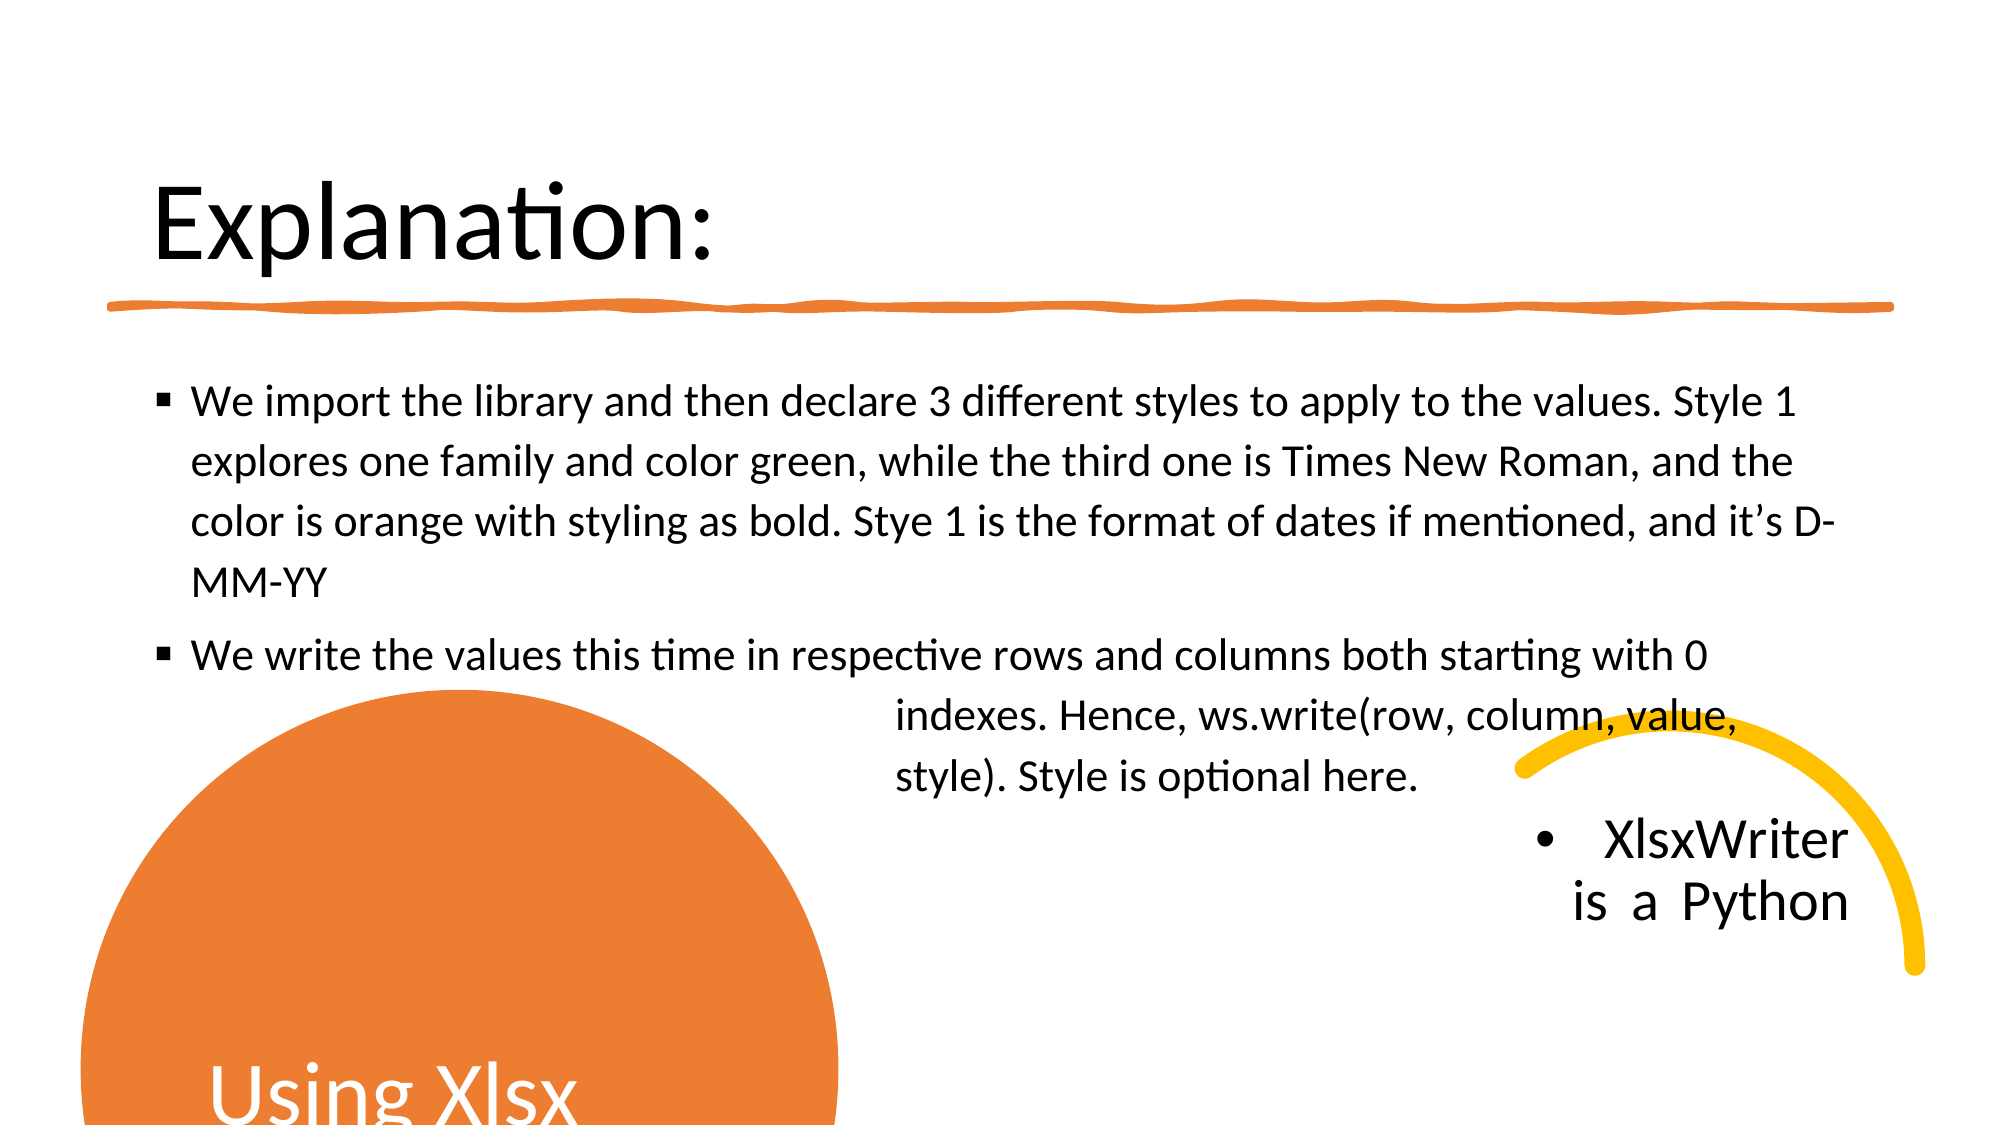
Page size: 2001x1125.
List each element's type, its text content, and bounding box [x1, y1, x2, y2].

list We import the library and then declare 3 different styles to apply to the values. Style 1 explores one family and color green, while the third one is Times New Roman, and the color is orange with styling as bold. Stye 1 is the format of dates if mentioned, and it’s D- [153, 371, 1850, 548]
text MM-YY [190, 553, 1850, 609]
text Explanation: [151, 150, 1850, 287]
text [830, 807, 1850, 935]
list We write the values this time in respective rows and columns both starting with 0 indexes. Hence, ws.write(row, column, value, style). Style is optional here. [153, 626, 1850, 802]
